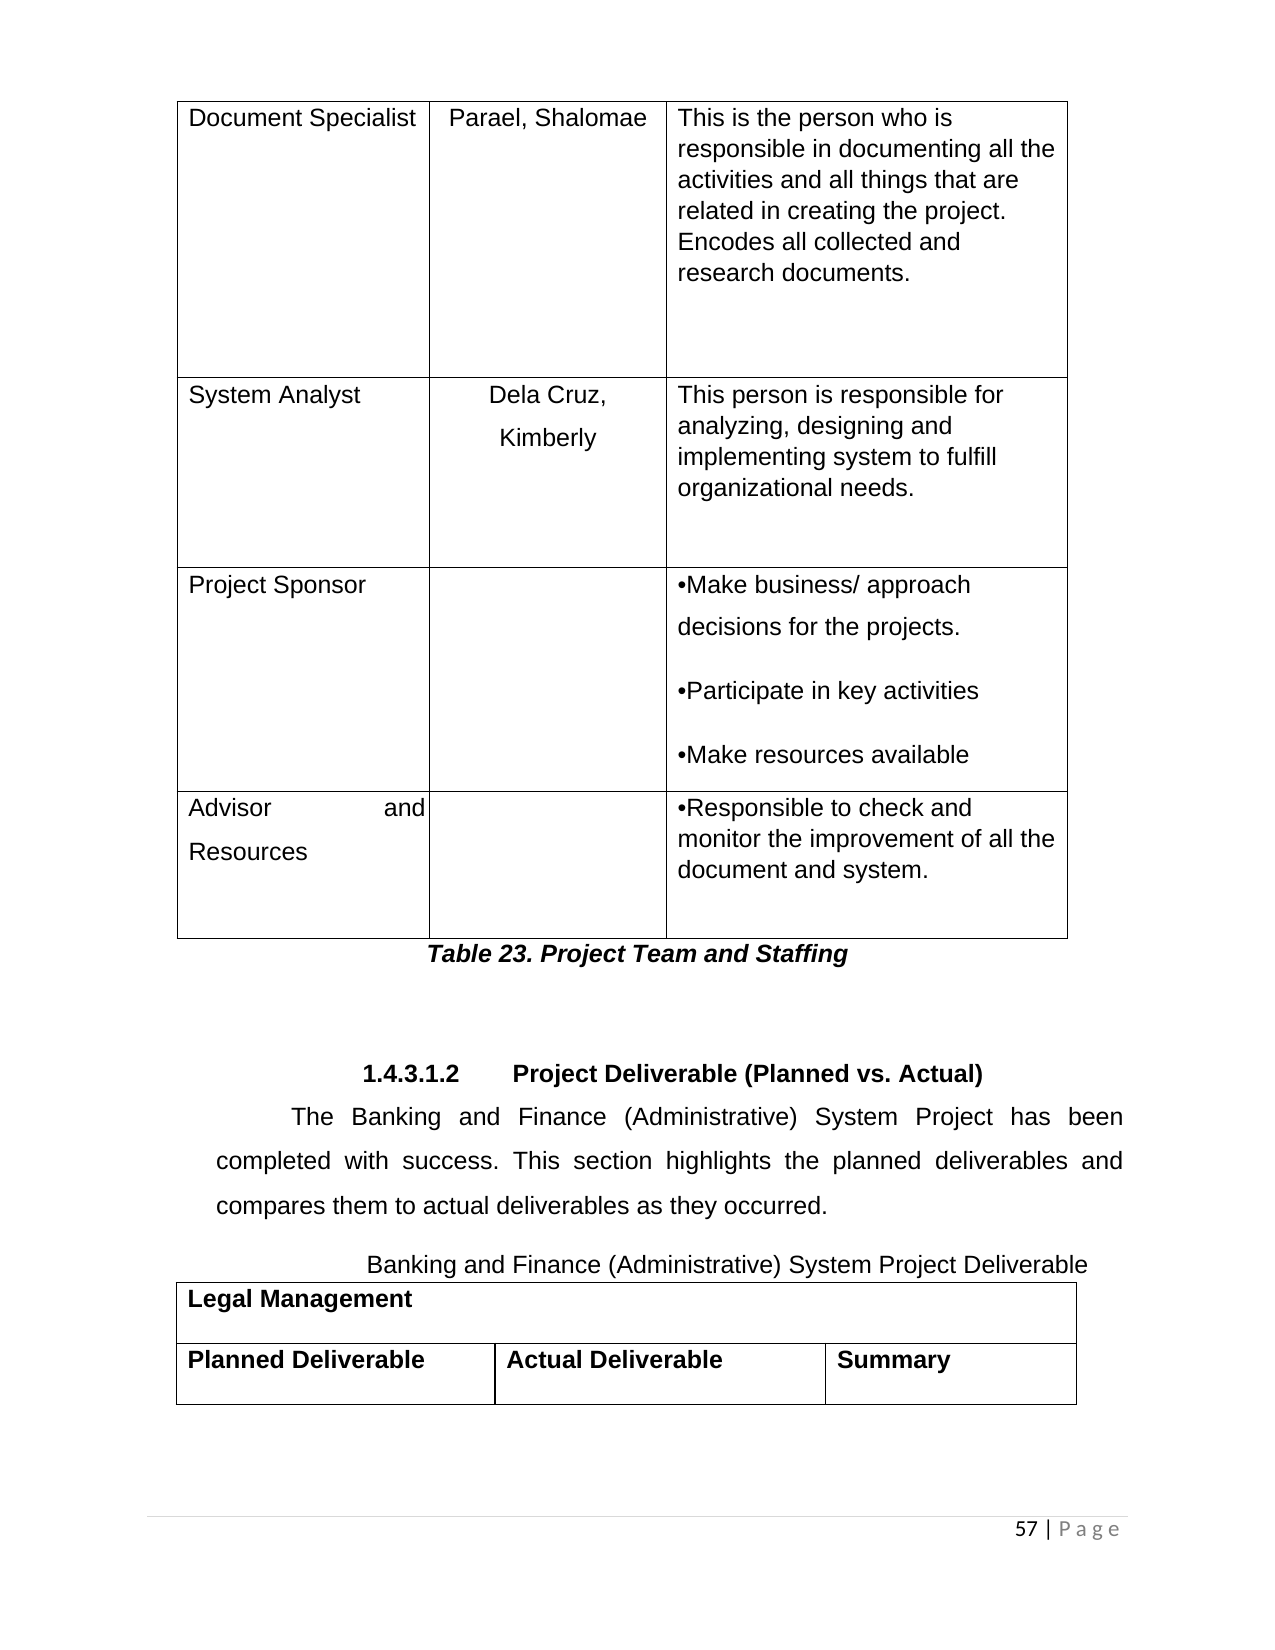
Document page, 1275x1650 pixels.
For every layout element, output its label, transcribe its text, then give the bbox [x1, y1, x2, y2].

table_cell Actual Deliverable [496, 1344, 825, 1403]
text The Banking and Finance (Administrative) System Project has been completed with success. This section highlights the planned deliverables and compares them to actual deliverables as they occurred. [216, 1102, 1125, 1219]
table_cell Advisor and Resources [178, 792, 429, 938]
table_cell Summary [826, 1344, 1076, 1403]
table_cell •Make business/ approach decisions for the projects. •Participate in key activities •Make resources available [667, 568, 1067, 791]
table_cell This person is responsible for analyzing, designing and implementing system to fulfill organizational needs. [667, 378, 1067, 567]
table_cell •Responsible to check and monitor the improvement of all the document and system. [667, 792, 1067, 938]
table_header [495, 1283, 826, 1342]
table_cell Planned Deliverable [177, 1344, 494, 1403]
table_header [826, 1283, 1076, 1342]
subtitle 1.4.3.1.2 Project Deliverable (Planned vs. Actual) [150, 1058, 1134, 1087]
table_cell Document Specialist [178, 102, 429, 377]
table_cell Dela Cruz, Kimberly [430, 378, 666, 567]
text Banking and Finance (Administrative) System Project Deliverable [150, 1250, 1089, 1279]
subtitle Table 23. Project Team and Staffing [426, 939, 1134, 968]
table_cell [430, 568, 666, 791]
table_cell This is the person who is responsible in documenting all the activities and all things that are related in creating the project. Encodes all collected and research documents. [667, 102, 1067, 377]
table_cell [430, 792, 666, 938]
table_cell System Analyst [178, 378, 429, 567]
table_header Legal Management [177, 1283, 495, 1342]
table_cell Parael, Shalomae [430, 102, 666, 377]
table_cell Project Sponsor [178, 568, 429, 791]
